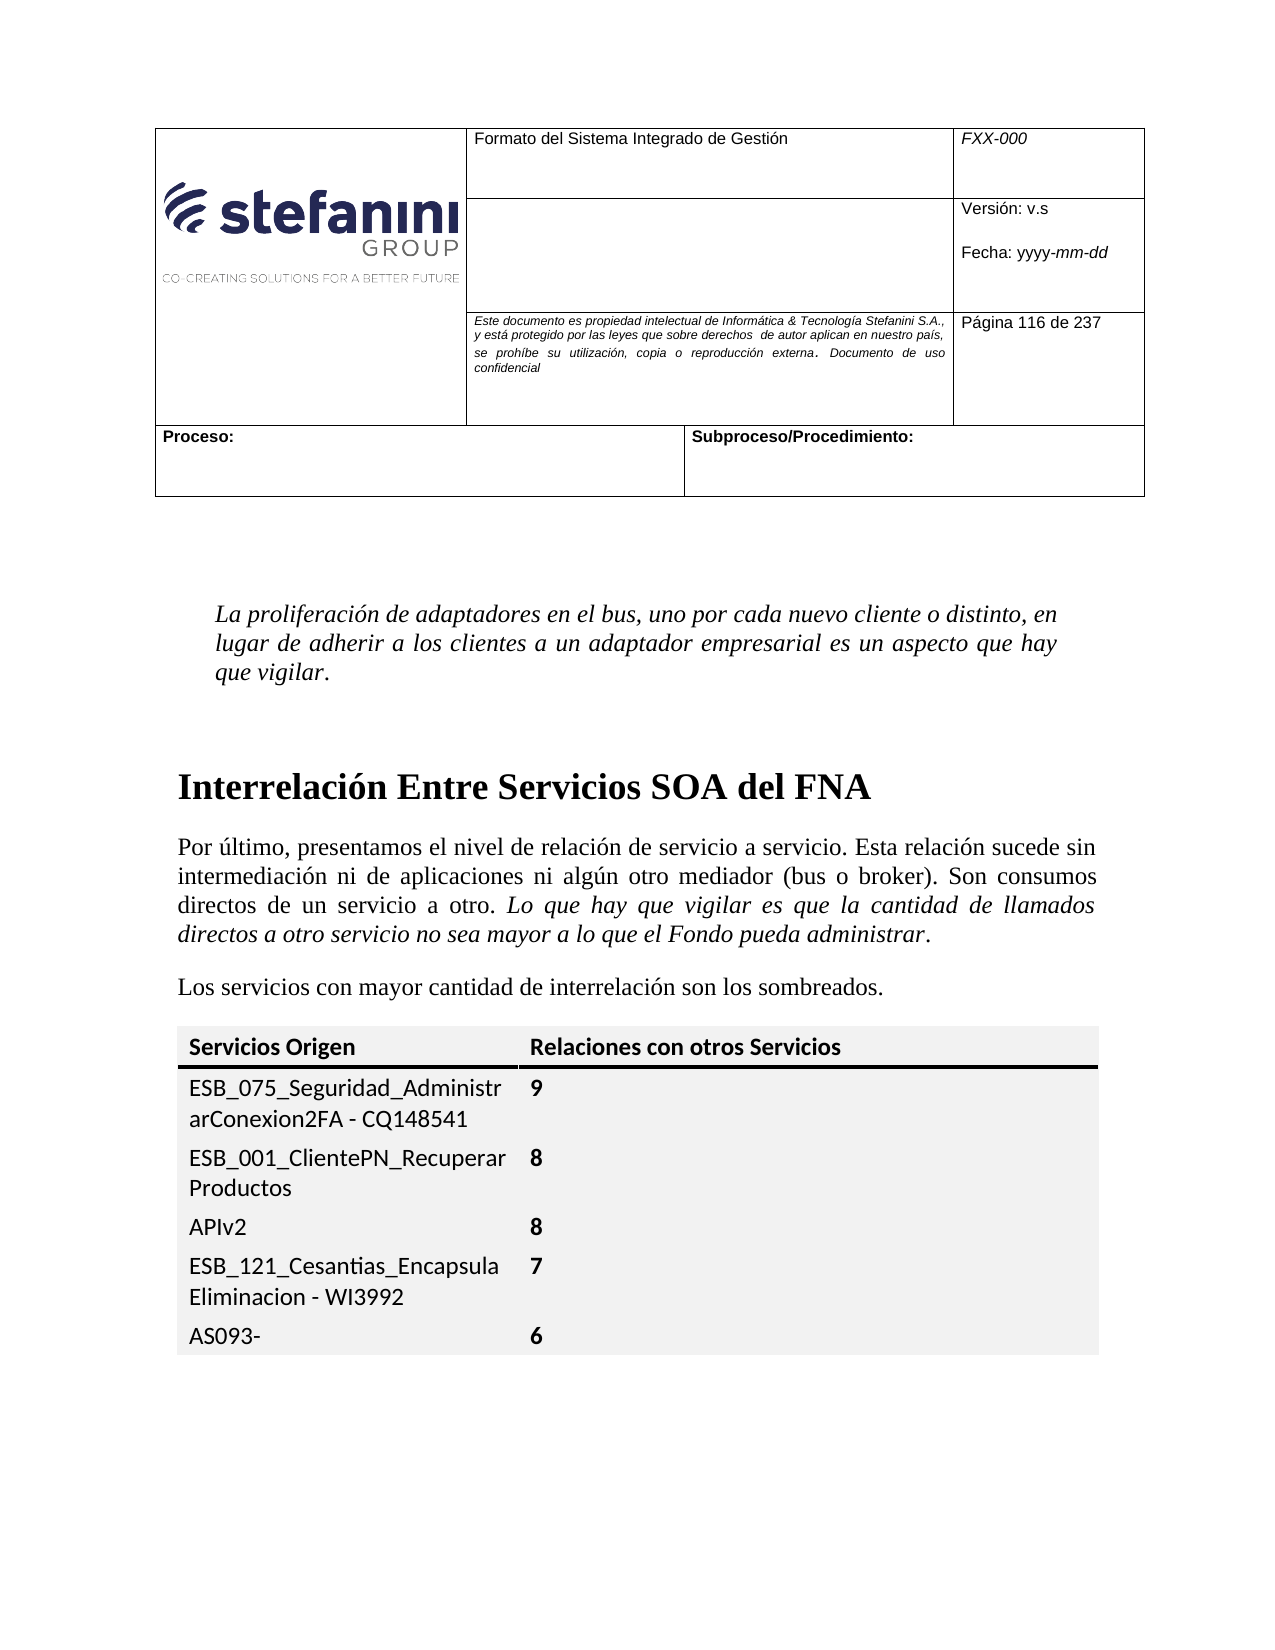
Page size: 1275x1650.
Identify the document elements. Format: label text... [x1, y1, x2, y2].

text La proliferación de adaptadores en el bus, uno por cada nuevo cliente o distinto, en lugar de adherir a los clientes a un adaptador empresarial es un aspecto que hay que vigilar. [215, 599, 1060, 686]
picture [162, 182, 460, 286]
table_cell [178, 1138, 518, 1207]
text Por último, presentamos el nivel de relación de servicio a servicio. Esta relación sucede sin intermediación ni de aplicaciones ni algún otro mediador (bus o broker). Son consumos directos de un servicio a otro. Lo que hay que vigilar es que la cantidad de llamados directos a otro servicio no sea mayor a lo que el Fondo pueda administrar. [177, 832, 1098, 947]
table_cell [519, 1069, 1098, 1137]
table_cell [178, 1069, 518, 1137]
subtitle Interrelación Entre Servicios SOA del FNA [177, 764, 1098, 807]
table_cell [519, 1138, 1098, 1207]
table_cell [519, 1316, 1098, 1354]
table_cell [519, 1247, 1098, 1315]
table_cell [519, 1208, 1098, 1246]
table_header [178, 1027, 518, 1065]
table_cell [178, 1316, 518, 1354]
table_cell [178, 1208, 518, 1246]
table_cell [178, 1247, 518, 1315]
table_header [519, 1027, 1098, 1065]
text Los servicios con mayor cantidad de interrelación son los sombreados. [177, 972, 1098, 1001]
